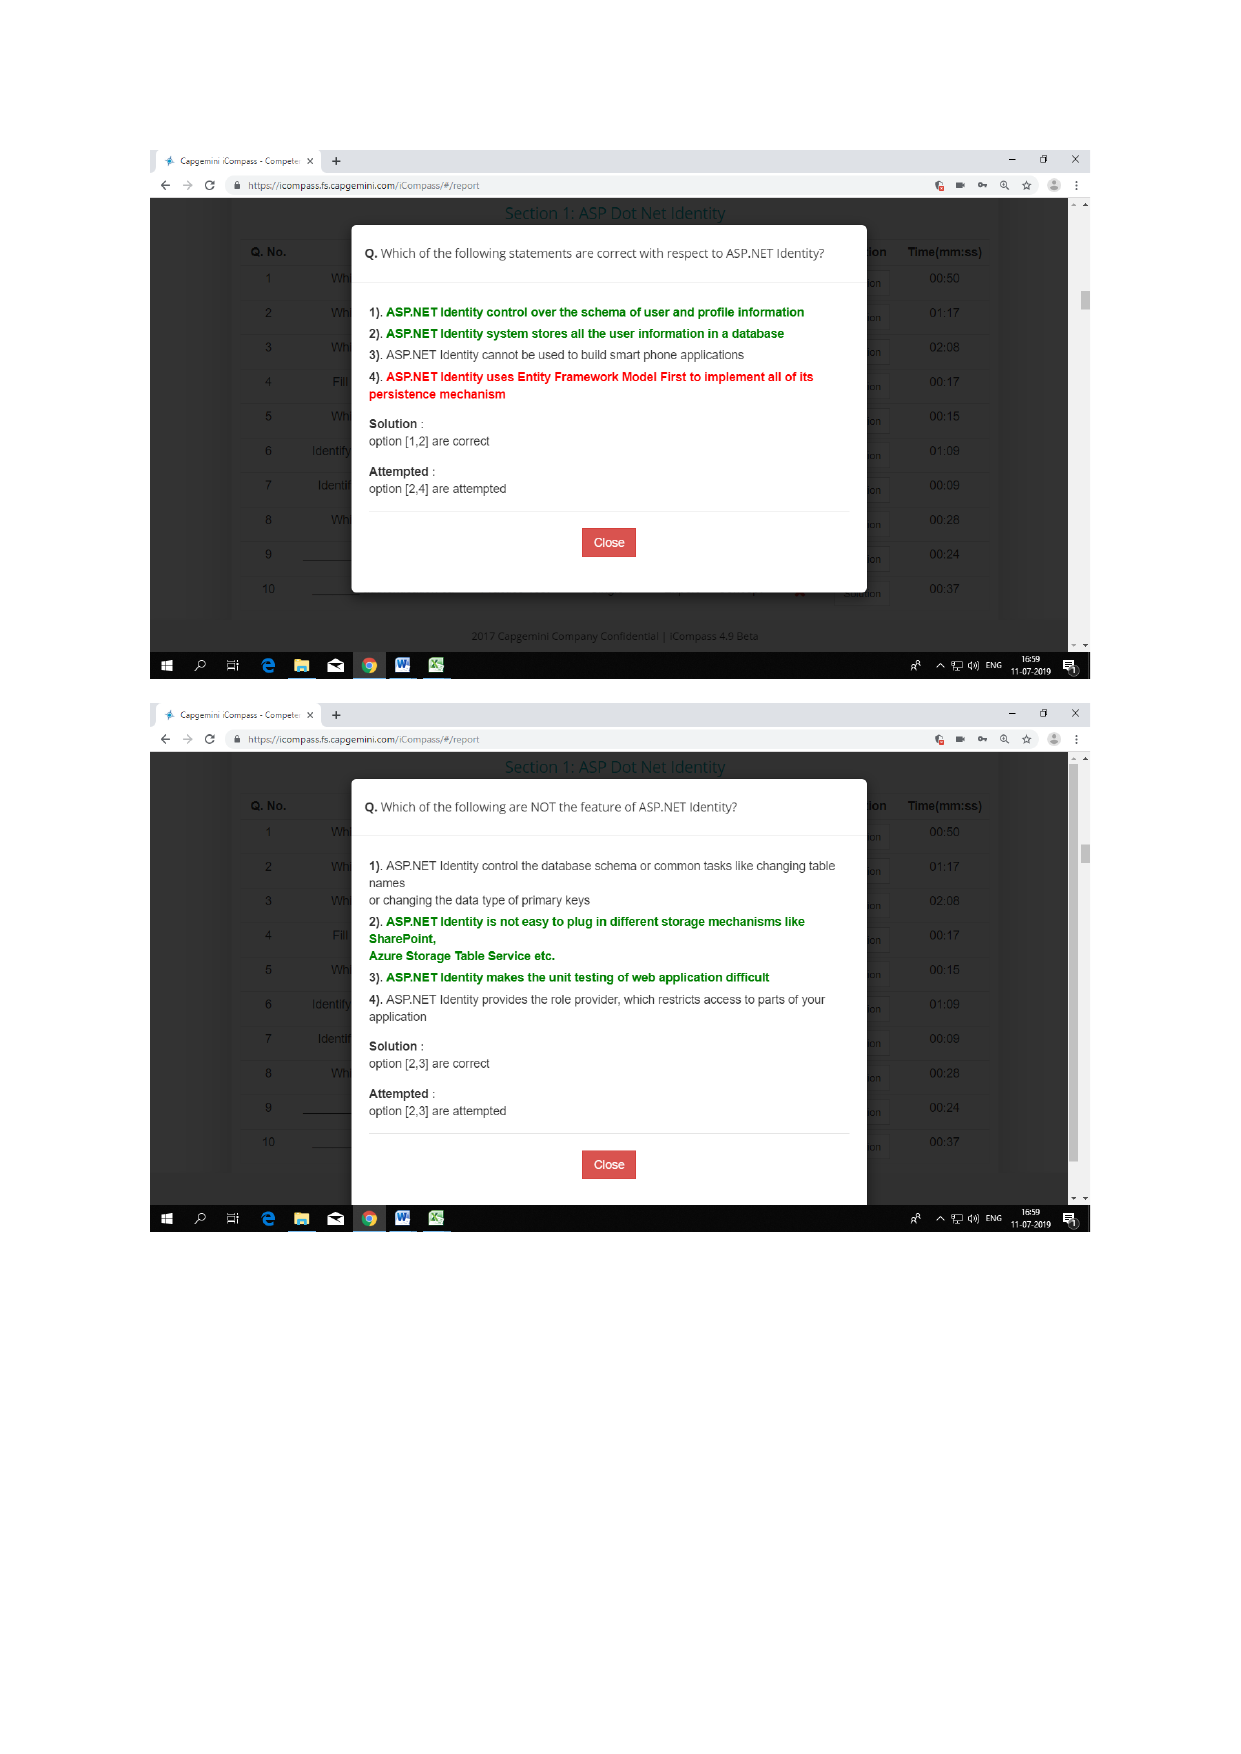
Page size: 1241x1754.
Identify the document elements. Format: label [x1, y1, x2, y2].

picture [150, 703, 1091, 1232]
picture [150, 150, 1091, 679]
